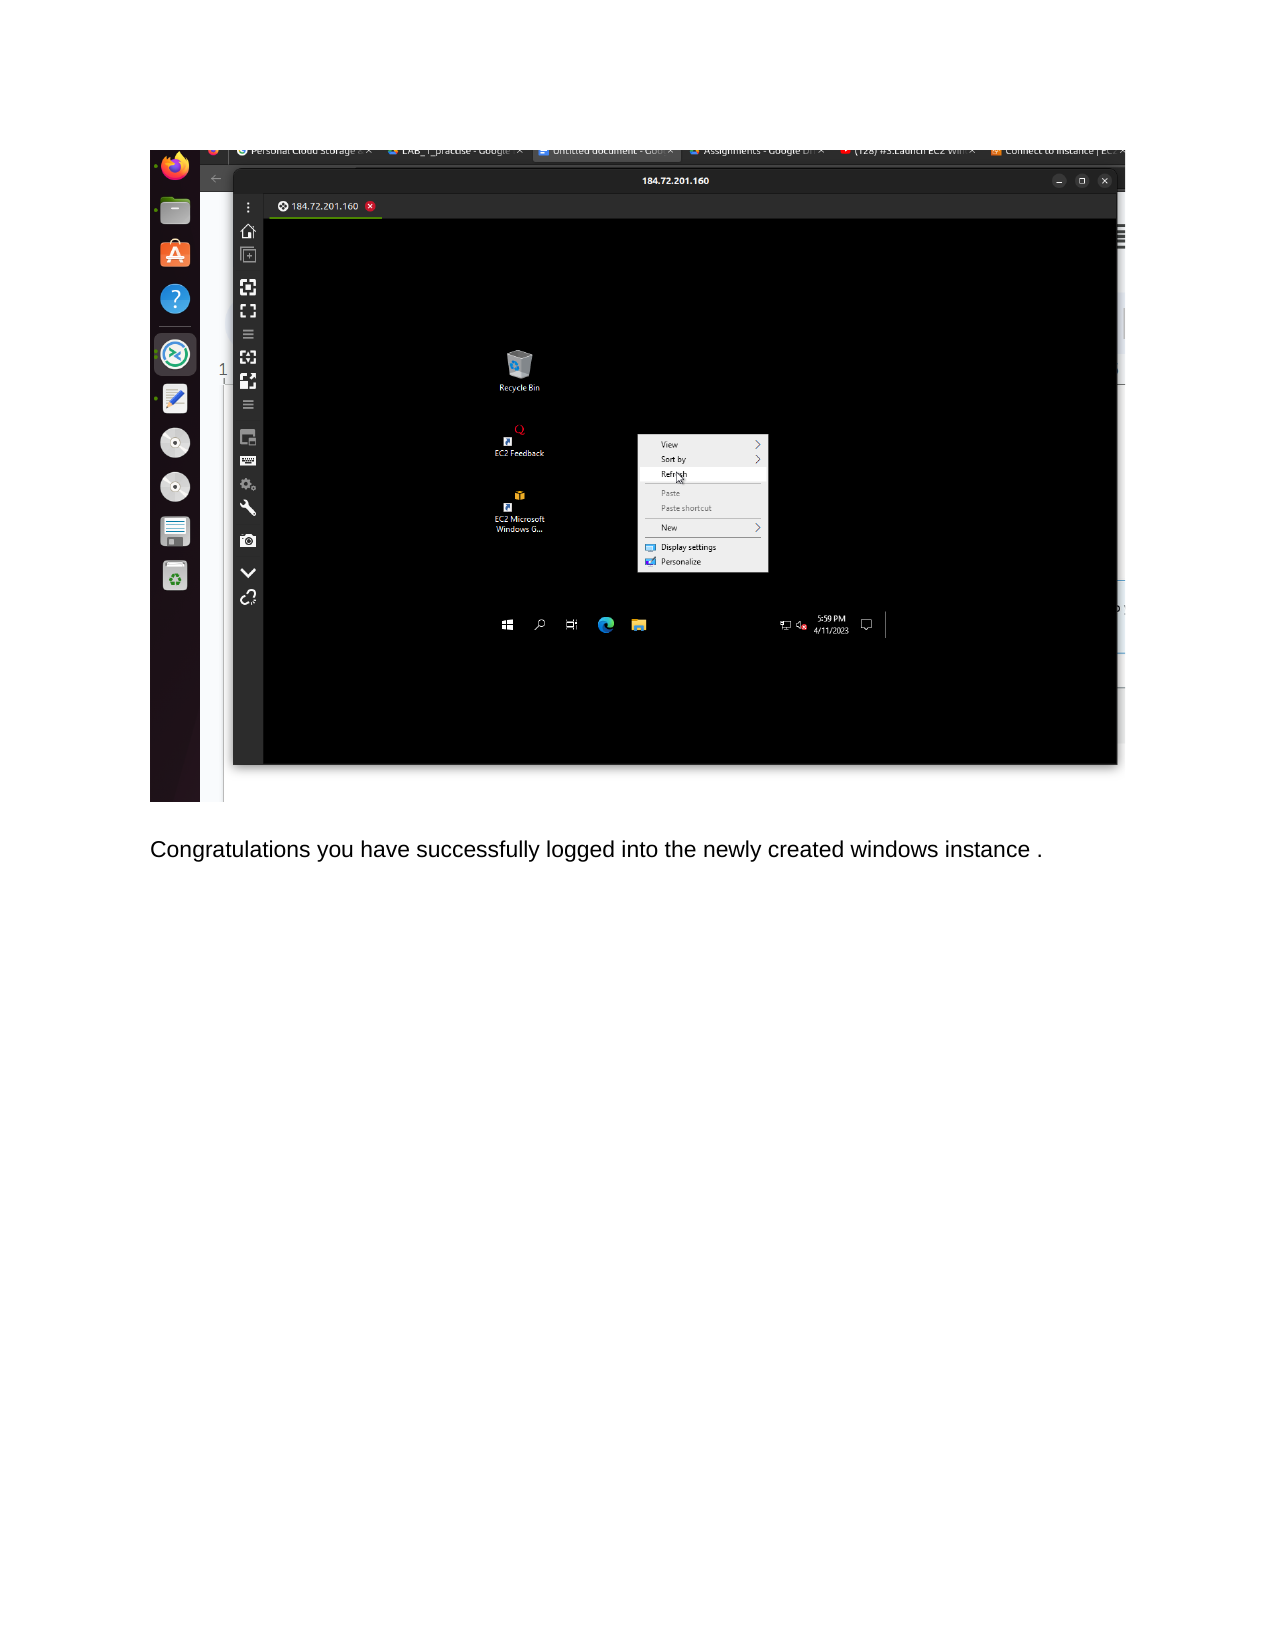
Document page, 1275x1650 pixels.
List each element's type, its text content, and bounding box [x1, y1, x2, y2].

text Congratulations you have successfully logged into the newly created windows instance . [150, 836, 1125, 862]
picture [150, 150, 1125, 802]
